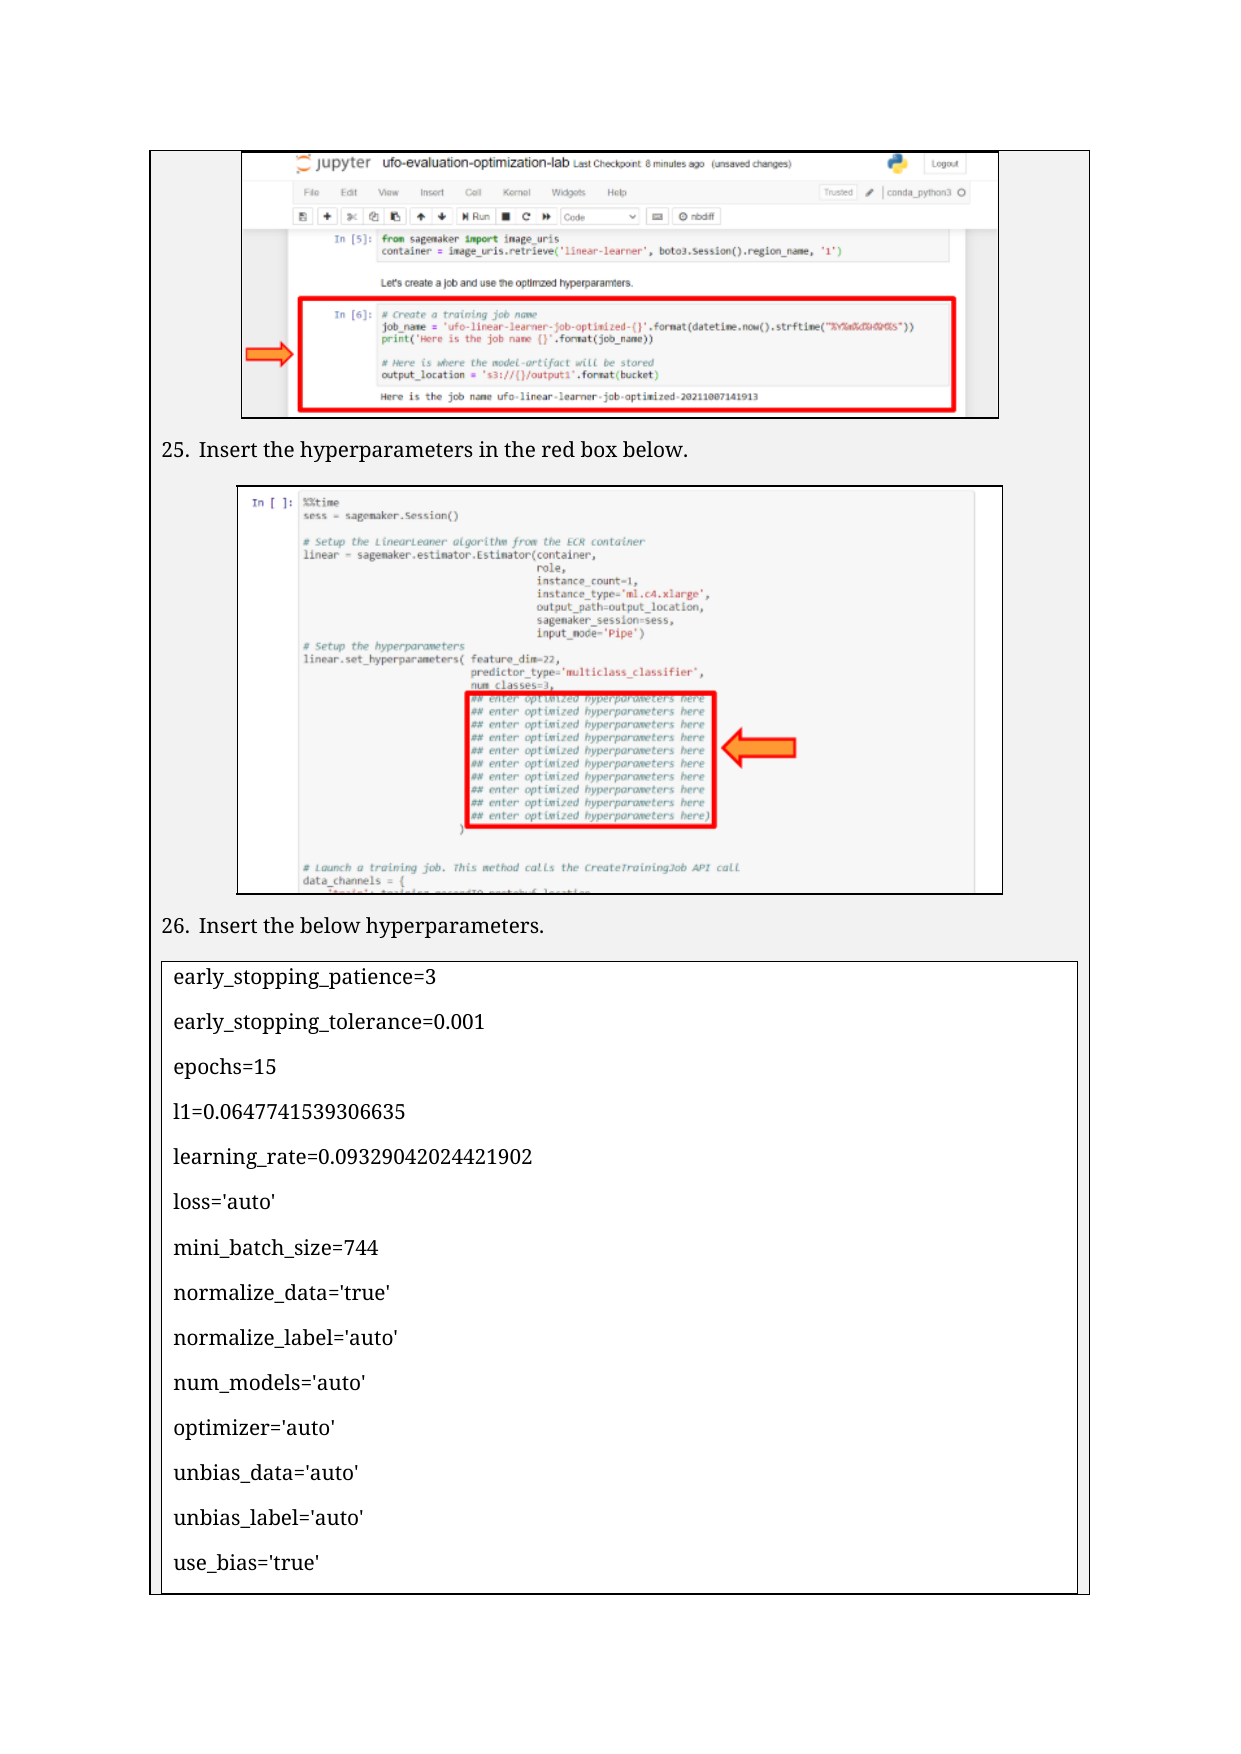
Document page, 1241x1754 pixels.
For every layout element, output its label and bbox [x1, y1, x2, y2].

table_header [151, 151, 1089, 1594]
picture [242, 153, 998, 417]
picture [238, 487, 1002, 893]
